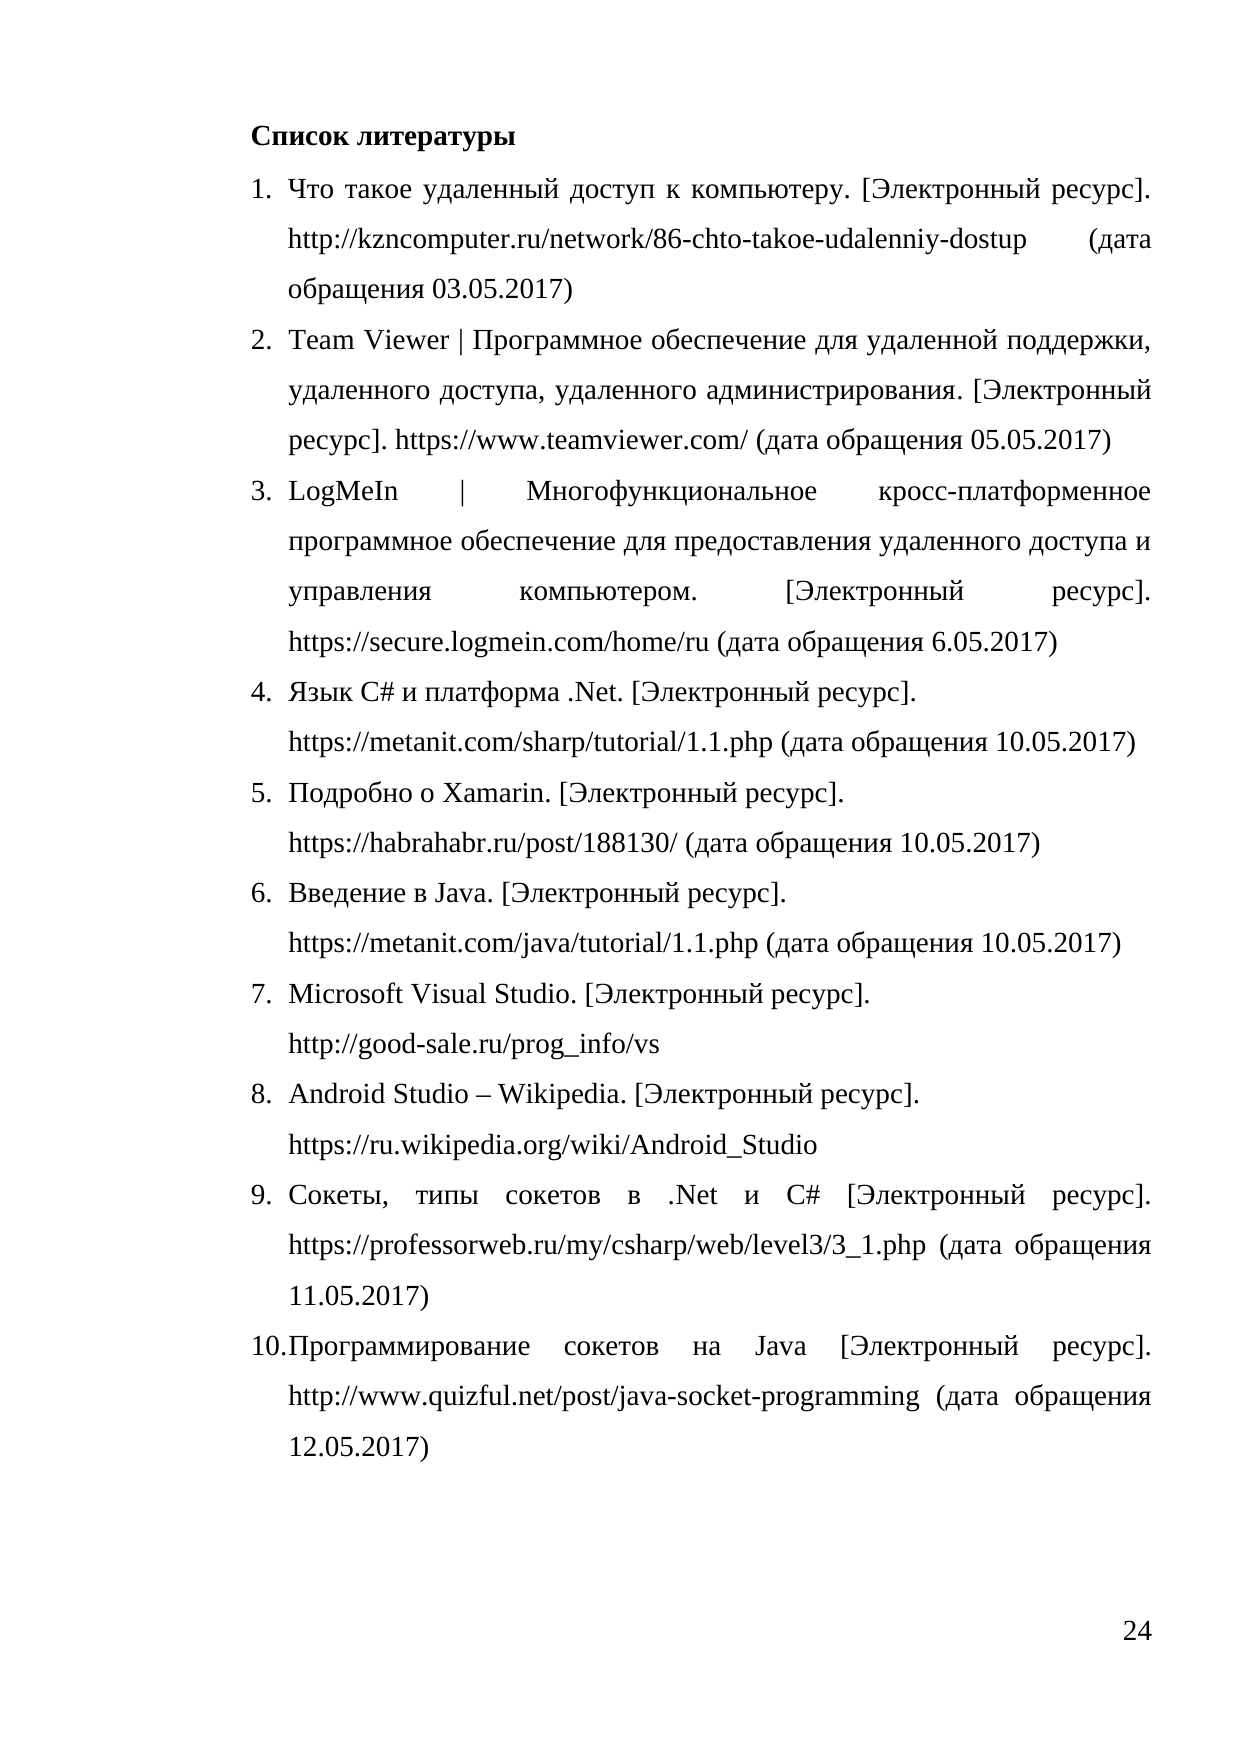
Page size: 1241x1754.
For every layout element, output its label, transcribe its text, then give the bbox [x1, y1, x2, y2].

list Подробно о Xamarin. [Электронный ресурс]. [251, 775, 1152, 808]
list Введение в Java. [Электронный ресурс]. [251, 875, 1152, 909]
list Что такое удаленный доступ к компьютеру. [Электронный ресурс]. http://kzncomputer.ru/network/86-chto-takoe-udalenniy-dostup (дата обращения 03.05.2017) [250, 171, 1152, 305]
list LogMeIn | Многофункциональное кросс-платформенное программное обеспечение для предоставления удаленного доступа и управления компьютером. [Электронный ресурс]. https://secure.logmein.com/home/ru (дата обращения 6.05.2017) [251, 473, 1152, 657]
list https://ru.wikipedia.org/wiki/Android_Studio [288, 1127, 1152, 1160]
list Android Studio – Wikipedia. [Электронный ресурс]. [251, 1077, 1152, 1110]
list Сокеты, типы сокетов в .Net и C# [Электронный ресурс]. https://professorweb.ru/my/csharp/web/level3/3_1.php (дата обращения 11.05.2017) [251, 1177, 1152, 1311]
list https://habrahabr.ru/post/188130/ (дата обращения 10.05.2017) [288, 825, 1152, 858]
list https://metanit.com/java/tutorial/1.1.php (дата обращения 10.05.2017) [288, 926, 1152, 959]
list https://metanit.com/sharp/tutorial/1.1.php (дата обращения 10.05.2017) [288, 724, 1152, 758]
text Список литературы [177, 118, 1152, 152]
list http://good-sale.ru/prog_info/vs [288, 1026, 1152, 1060]
list Язык C# и платформа .Net. [Электронный ресурс]. [251, 674, 1152, 708]
list Team Viewer | Программное обеспечение для удаленной поддержки, удаленного доступа, удаленного администрирования. [Электронный ресурс]. https://www.teamviewer.com/ (дата обращения 05.05.2017) [251, 322, 1152, 456]
list Microsoft Visual Studio. [Электронный ресурс]. [251, 976, 1152, 1009]
list Программирование сокетов на Java [Электронный ресурс]. http://www.quizful.net/post/java-socket-programming (дата обращения 12.05.2017) [251, 1328, 1152, 1462]
